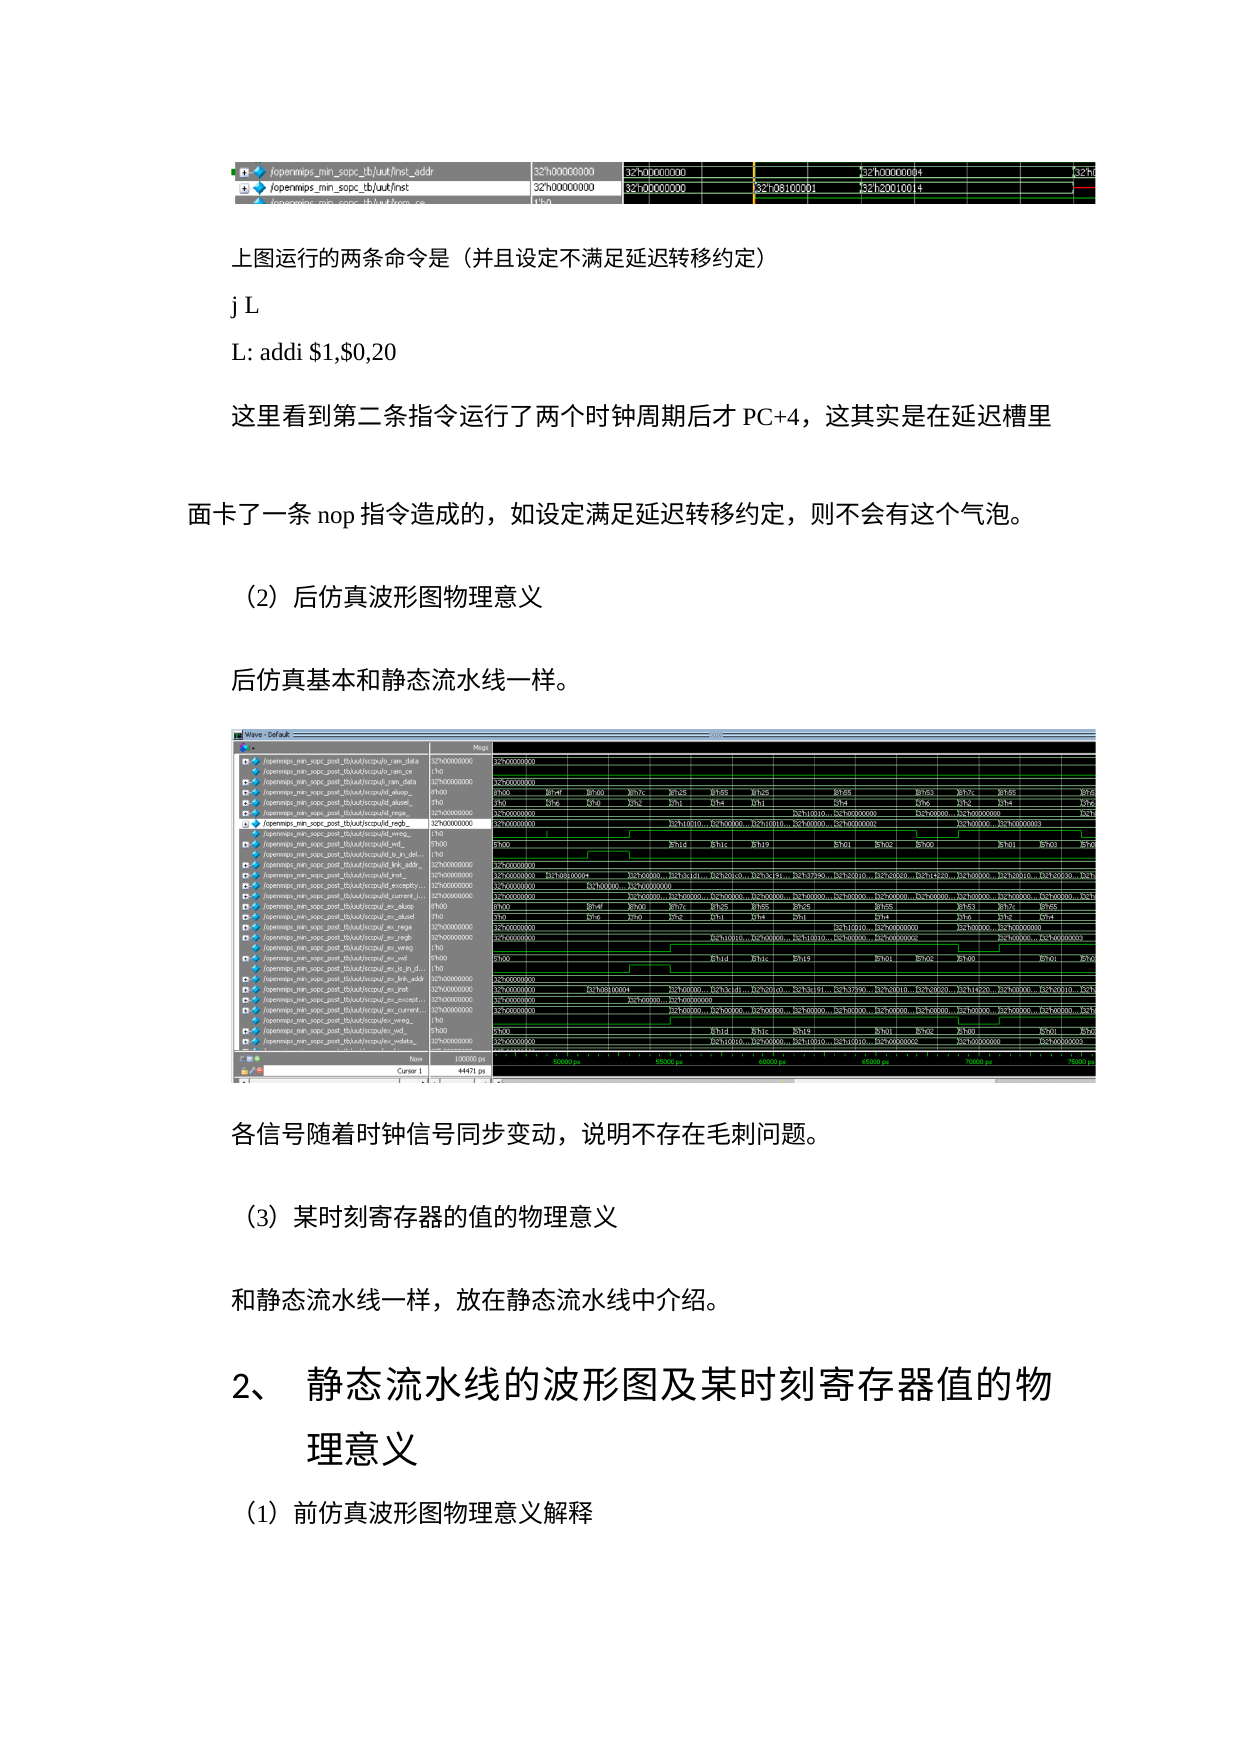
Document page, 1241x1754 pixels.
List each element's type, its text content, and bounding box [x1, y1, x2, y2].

picture [231, 729, 1096, 1083]
list （3）某时刻寄存器的值的物理意义 [187, 1183, 1053, 1248]
list 静态流水线的波形图及某时刻寄存器值的物理意义 [231, 1349, 1053, 1479]
list 后仿真基本和静态流水线一样。 [187, 646, 1053, 711]
list 这里看到第二条指令运行了两个时钟周期后才PC+4，这其实是在延迟槽里面卡了一条nop指令造成的，如设定满足延迟转移约定，则不会有这个气泡。 [187, 382, 1053, 545]
list 上图运行的两条命令是（并且设定不满足延迟转移约定） [187, 240, 1053, 273]
list （2）后仿真波形图物理意义 [187, 563, 1053, 628]
list 和静态流水线一样，放在静态流水线中介绍。 [187, 1266, 1053, 1331]
list j L [187, 289, 1053, 321]
list （1）前仿真波形图物理意义解释 [187, 1479, 1053, 1544]
list 各信号随着时钟信号同步变动，说明不存在毛刺问题。 [187, 1100, 1053, 1165]
picture [231, 162, 1096, 204]
list L: addi $1,$0,20 [187, 336, 1053, 368]
